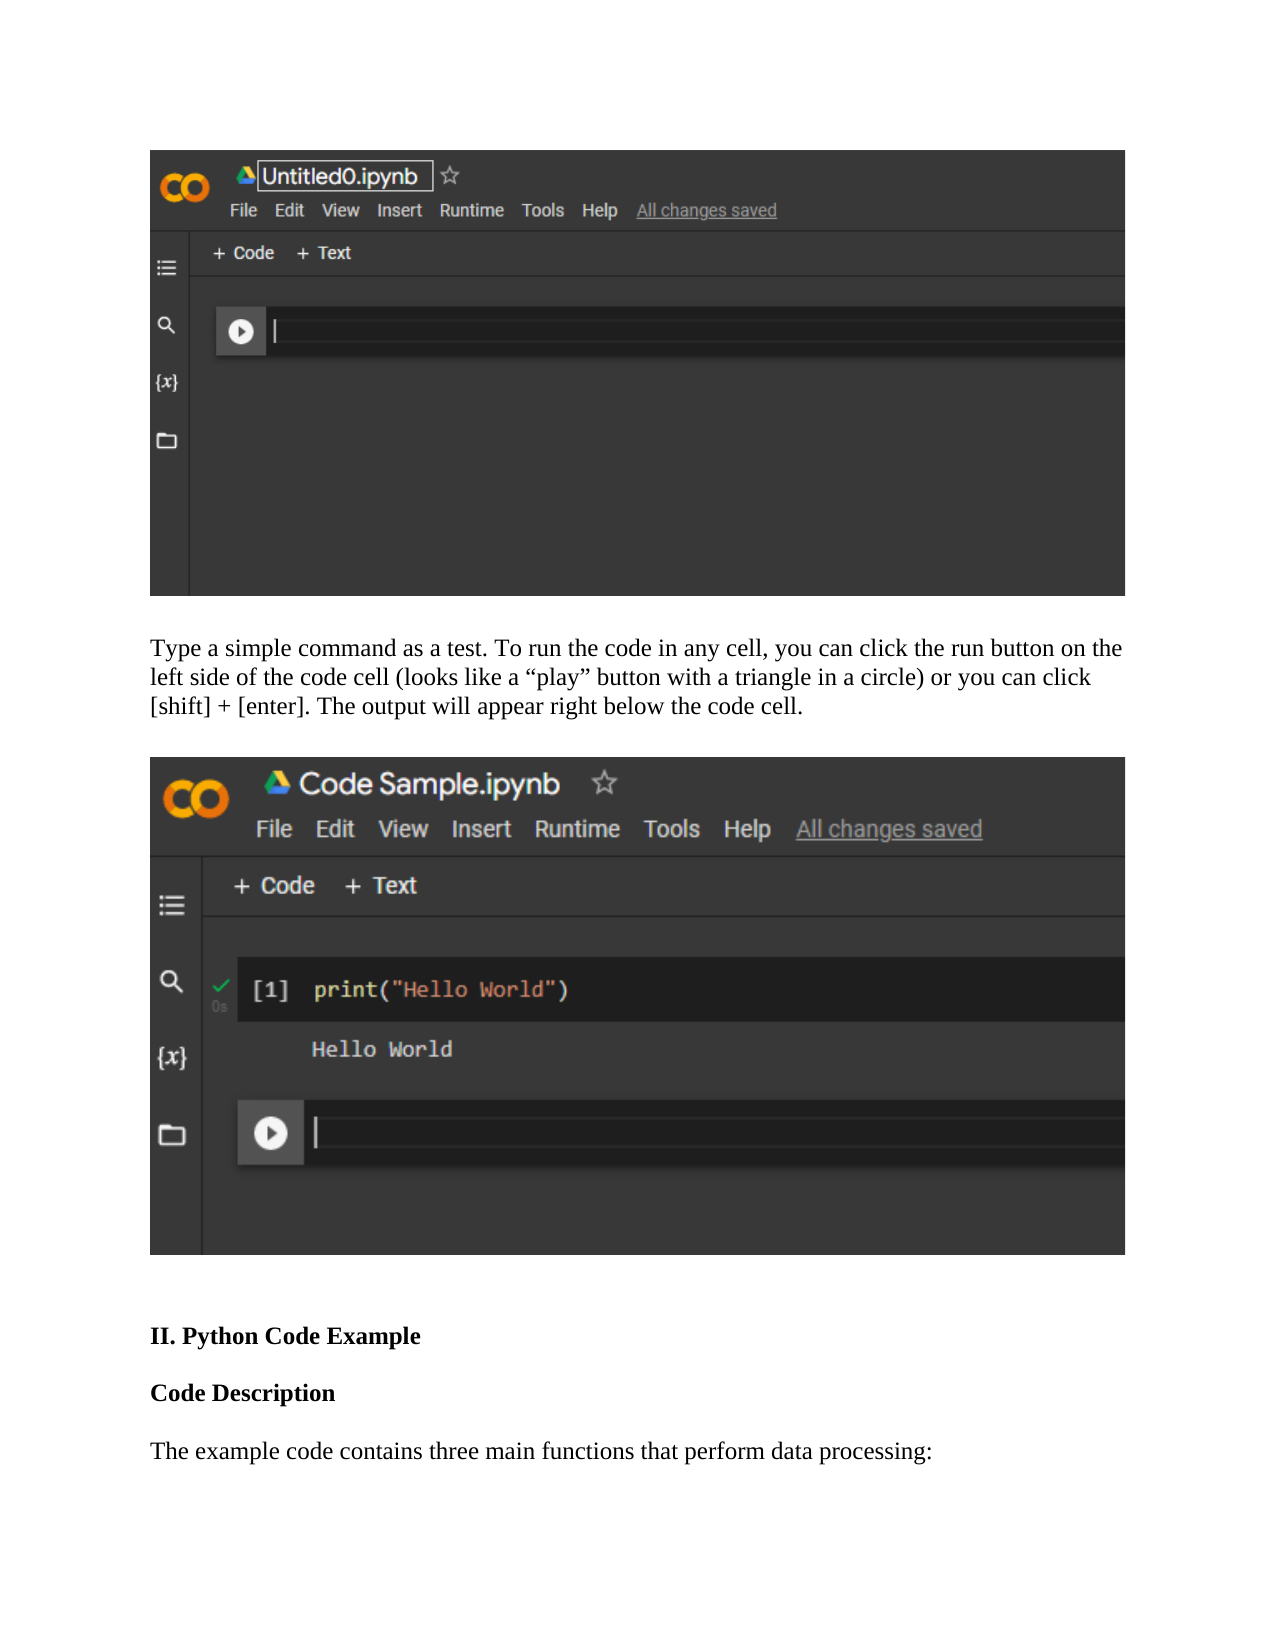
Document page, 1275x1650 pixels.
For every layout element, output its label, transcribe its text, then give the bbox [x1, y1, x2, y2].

text Type a simple command as a test. To run the code in any cell, you can click the run button on the left side of the code cell (looks like a “play” button with a triangle in a circle) or you can click [shift] + [enter]. The output will appear right below the code cell. [150, 633, 1125, 719]
picture [150, 150, 1125, 596]
picture [150, 757, 1125, 1255]
text II. Python Code Example [150, 1321, 1125, 1349]
text Code Description [150, 1378, 1125, 1407]
text The example code contains three main functions that perform data processing: [150, 1436, 1125, 1465]
